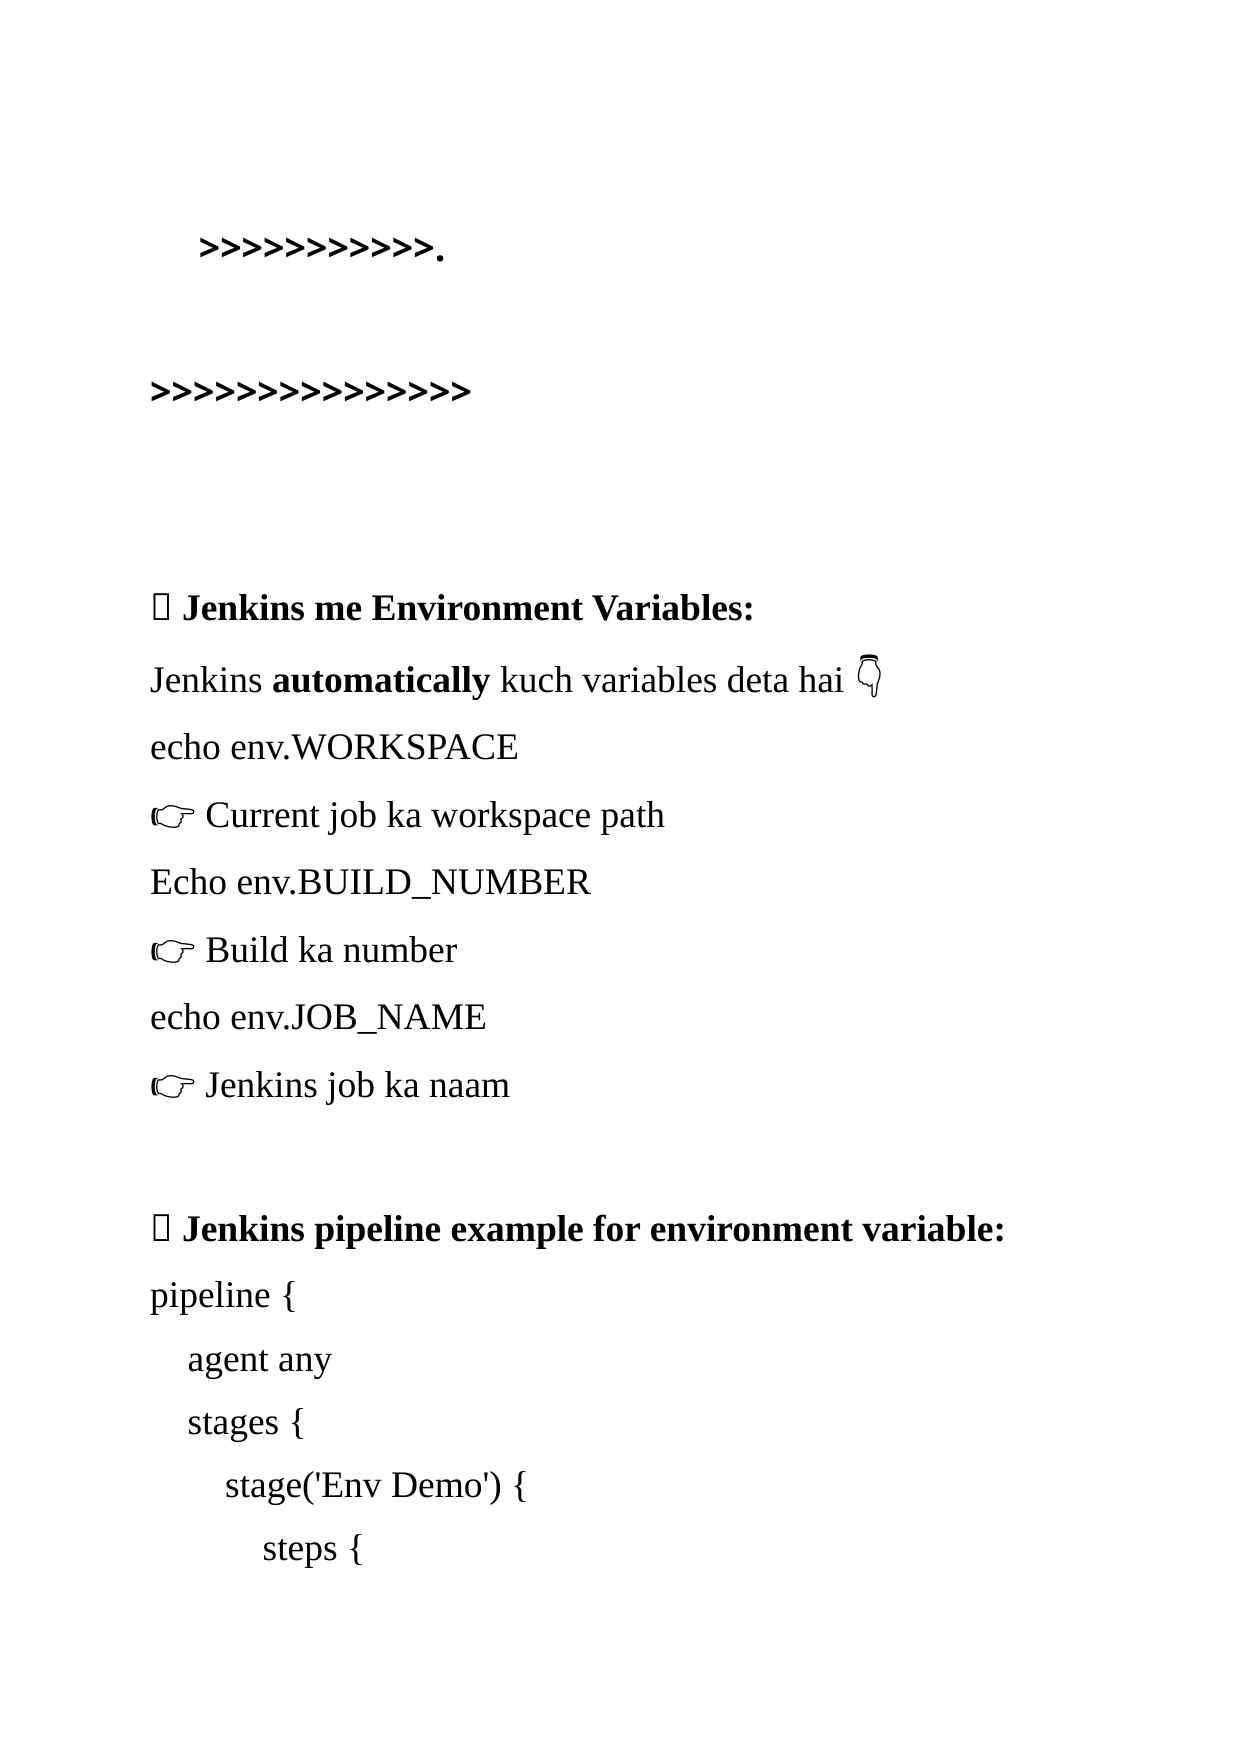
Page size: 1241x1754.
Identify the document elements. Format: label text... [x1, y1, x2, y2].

text echo env.WORKSPACE [150, 724, 1090, 767]
text pipeline { [150, 1273, 1090, 1316]
text 👉 Current job ka workspace path [150, 787, 1090, 838]
text 🧪 Jenkins pipeline example for environment variable: [150, 1201, 1090, 1252]
text Jenkins automatically kuch variables deta hai 👇 [150, 652, 1090, 703]
text Echo env.BUILD_NUMBER [150, 859, 1090, 902]
text >>>>>>>>>>>. [150, 222, 1090, 273]
text stages { [150, 1399, 1090, 1442]
text 👉 Jenkins job ka naam [150, 1057, 1090, 1108]
text agent any [150, 1336, 1090, 1379]
text steps { [150, 1526, 1090, 1569]
text echo env.JOB_NAME [150, 994, 1090, 1037]
text 🧩 Jenkins me Environment Variables: [150, 581, 1090, 632]
text >>>>>>>>>>>>>>> [150, 365, 1090, 416]
text stage('Env Demo') { [150, 1462, 1090, 1506]
text 👉 Build ka number [150, 922, 1090, 973]
